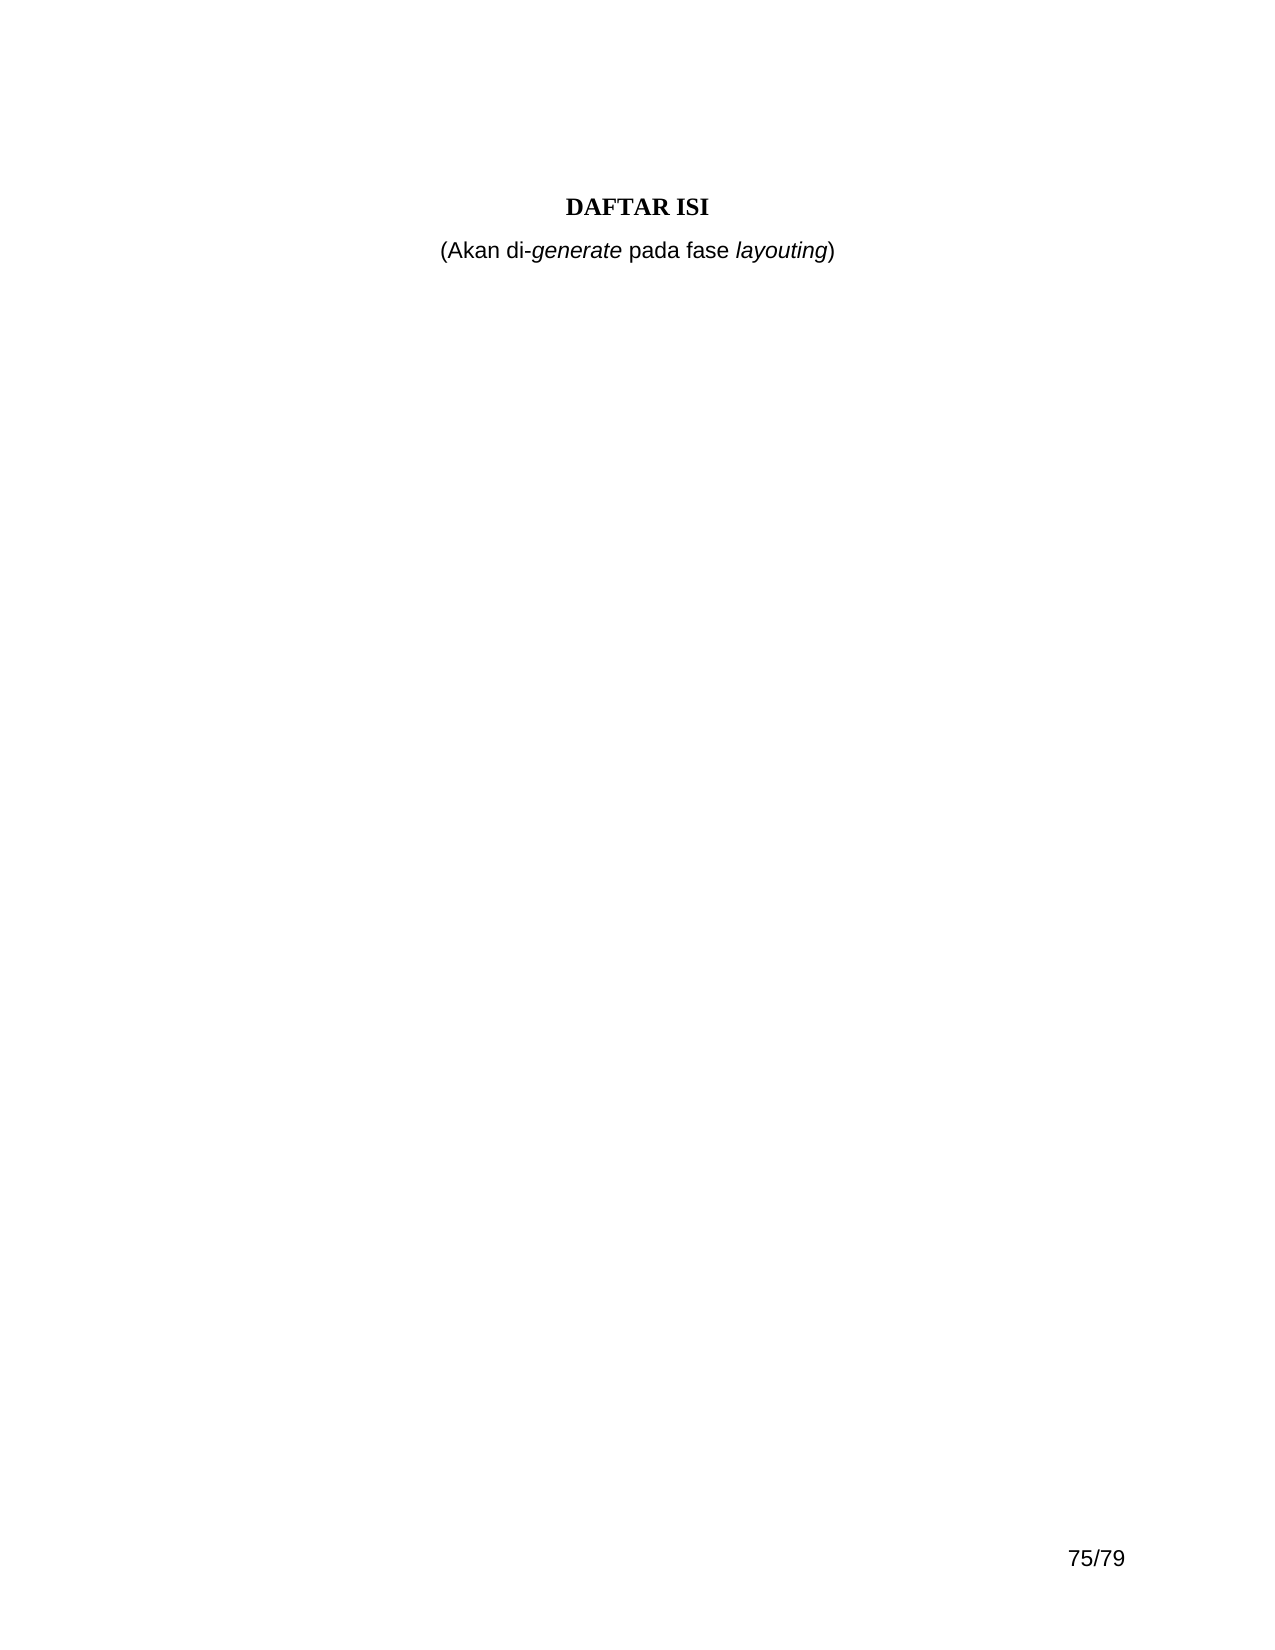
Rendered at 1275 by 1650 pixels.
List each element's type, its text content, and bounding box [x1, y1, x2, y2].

text (Akan di-generate pada fase layouting) [150, 237, 1125, 263]
subtitle DAFTAR ISI [150, 192, 1125, 220]
